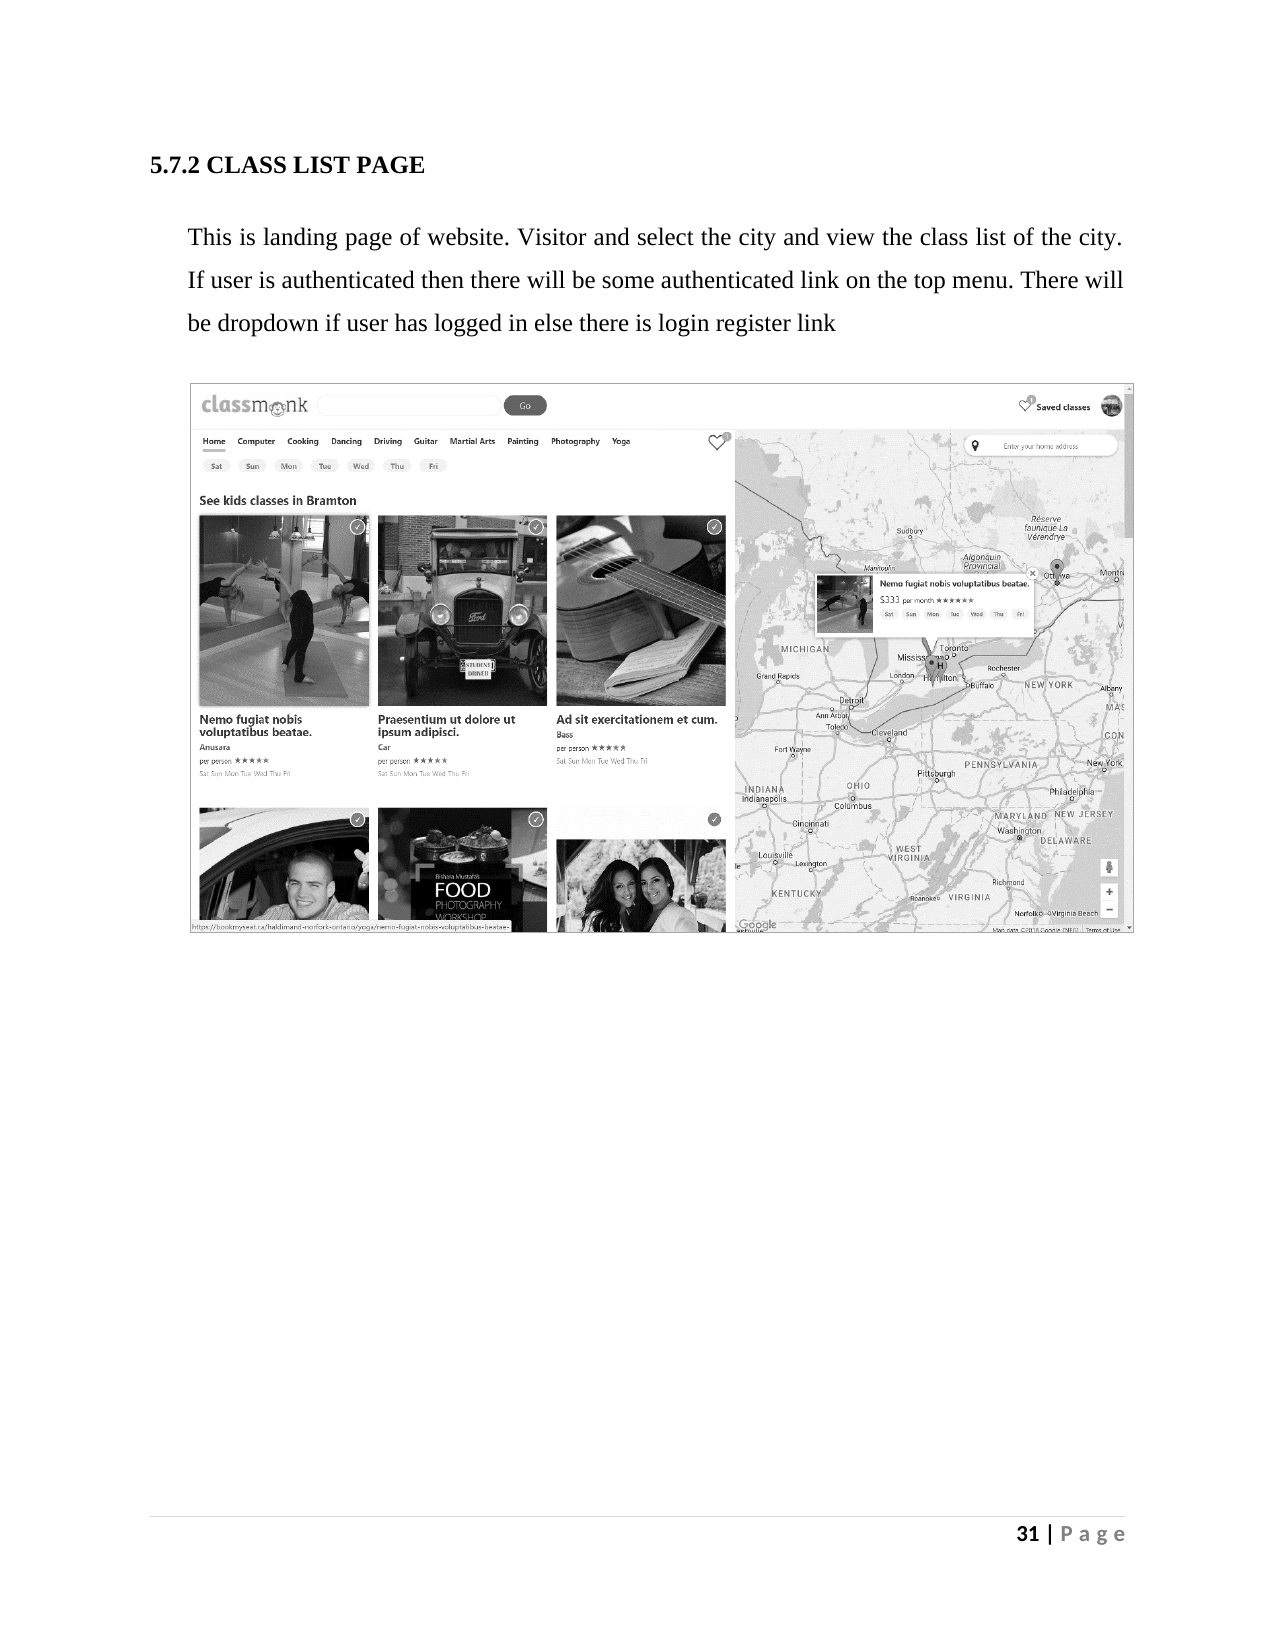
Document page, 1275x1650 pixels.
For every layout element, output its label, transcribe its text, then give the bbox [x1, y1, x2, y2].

picture [191, 384, 1133, 932]
subtitle 5.7.2 CLASS LIST PAGE [150, 150, 1125, 179]
text This is landing page of website. Visitor and select the city and view the class list of the city. If user is authenticated then there will be some authenticated link on the top menu. There will be dropdown if user has logged in else there is login register link [187, 222, 1125, 337]
